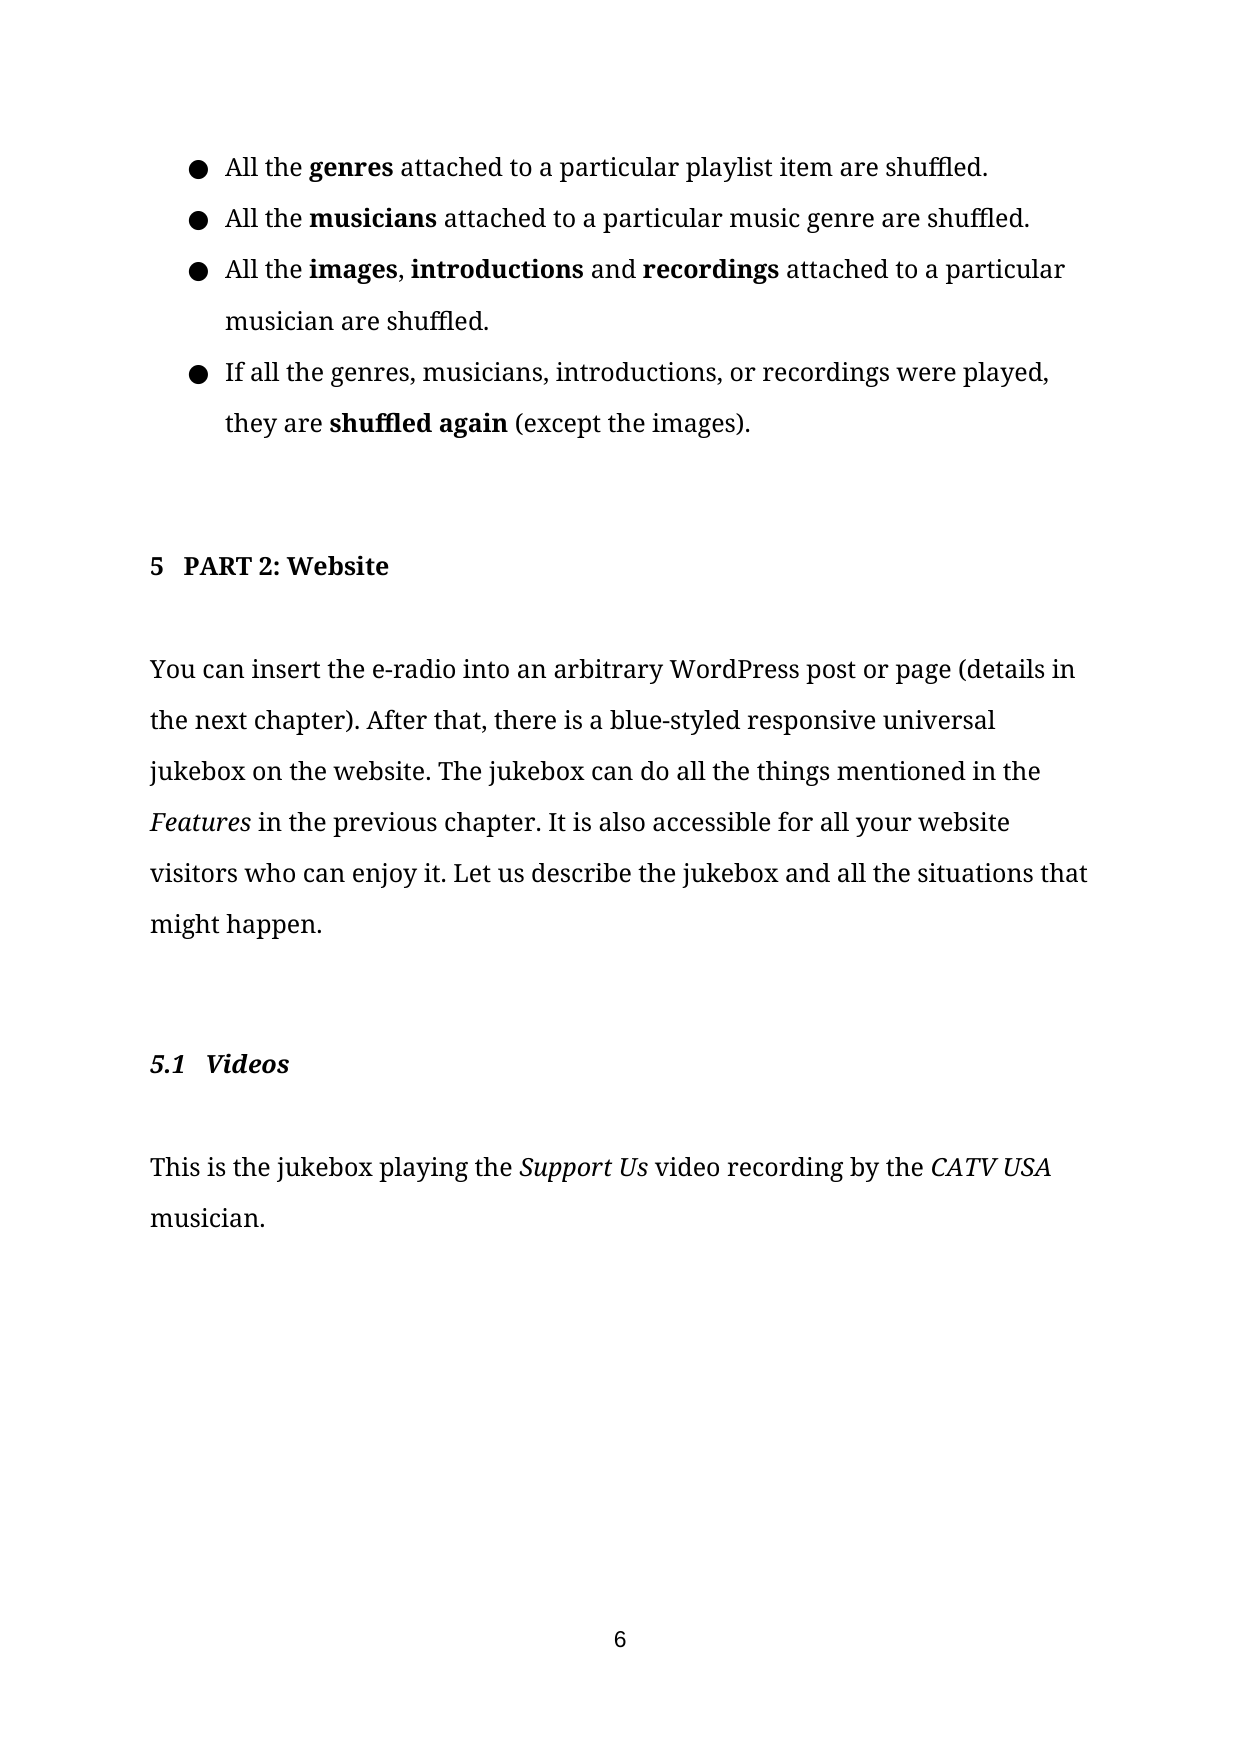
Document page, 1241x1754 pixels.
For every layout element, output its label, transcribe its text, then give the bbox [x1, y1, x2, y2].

list All the genres attached to a particular playlist item are shuffled. [187, 150, 1090, 184]
subtitle 5.1 Videos [150, 1046, 1090, 1081]
list All the musicians attached to a particular music genre are shuffled. [187, 201, 1090, 235]
list All the images, introductions and recordings attached to a particular musician are shuffled. [187, 252, 1090, 337]
text You can insert the e-radio into an arbitrary WordPress post or page (details in the next chapter). After that, there is a blue-styled responsive universal jukebox on the website. The jukebox can do all the things mentioned in the Features in the previous chapter. It is also accessible for all your website visitors who can enjoy it. Let us describe the jukebox and all the situations that might happen. [150, 652, 1090, 941]
list If all the genres, musicians, introductions, or recordings were played, they are shuffled again (except the images). [187, 354, 1090, 439]
text This is the jukebox playing the Support Us video recording by the CATV USA musician. [150, 1149, 1090, 1234]
subtitle 5 PART 2: Website [150, 549, 1090, 583]
